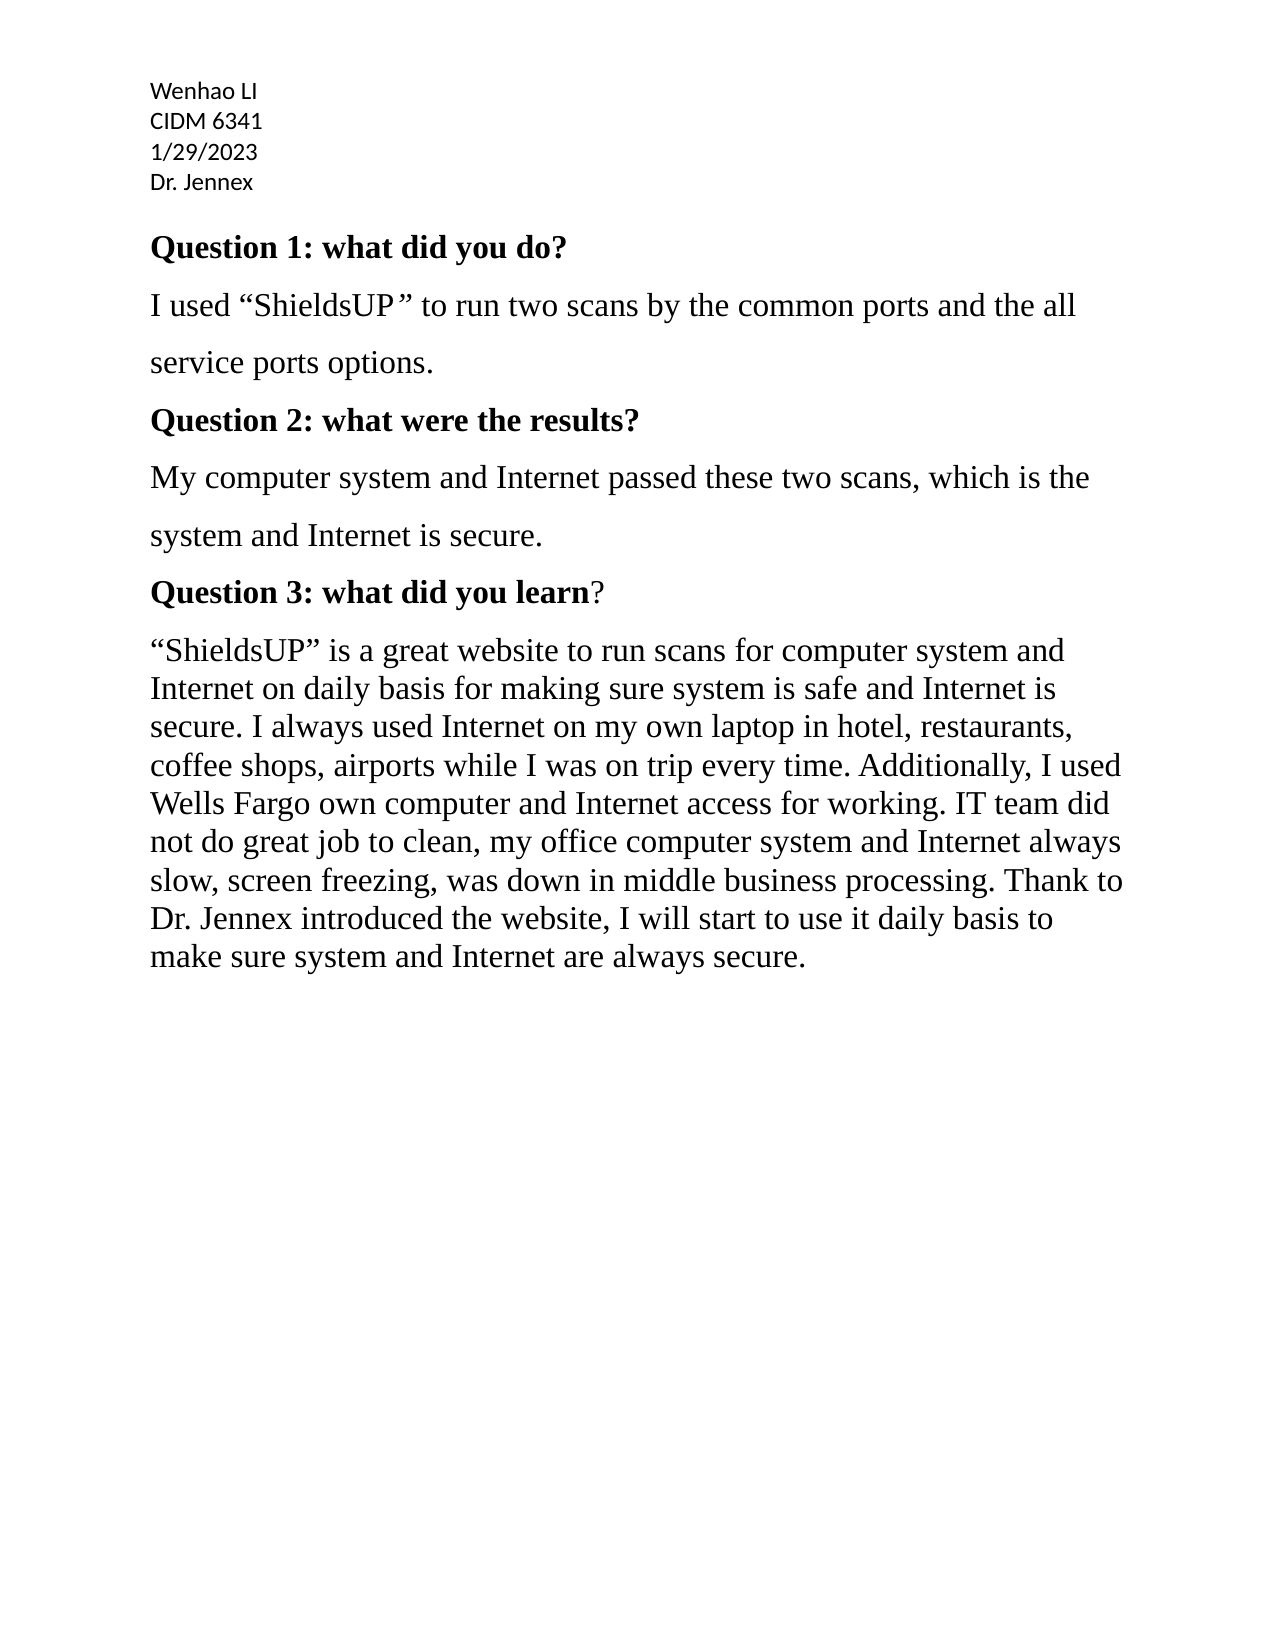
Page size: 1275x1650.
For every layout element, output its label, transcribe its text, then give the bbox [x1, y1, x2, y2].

text I used “ShieldsUP” to run two scans by the common ports and the all service ports options. [150, 285, 1125, 381]
text “ShieldsUP” is a great website to run scans for computer system and Internet on daily basis for making sure system is safe and Internet is secure. I always used Internet on my own laptop in hotel, restaurants, coffee shops, airports while I was on trip every time. Additionally, I used Wells Fargo own computer and Internet access for working. IT team did not do great job to clean, my office computer system and Internet always slow, screen freezing, was down in middle business processing. Thank to Dr. Jennex introduced the website, I will start to use it daily basis to make sure system and Internet are always secure. [150, 630, 1125, 975]
text My computer system and Internet passed these two scans, which is the system and Internet is secure. [150, 458, 1125, 553]
text Question 1: what did you do? [150, 228, 1125, 266]
text Question 2: what were the results? [150, 400, 1125, 438]
text Question 3: what did you learn? [150, 573, 1125, 611]
